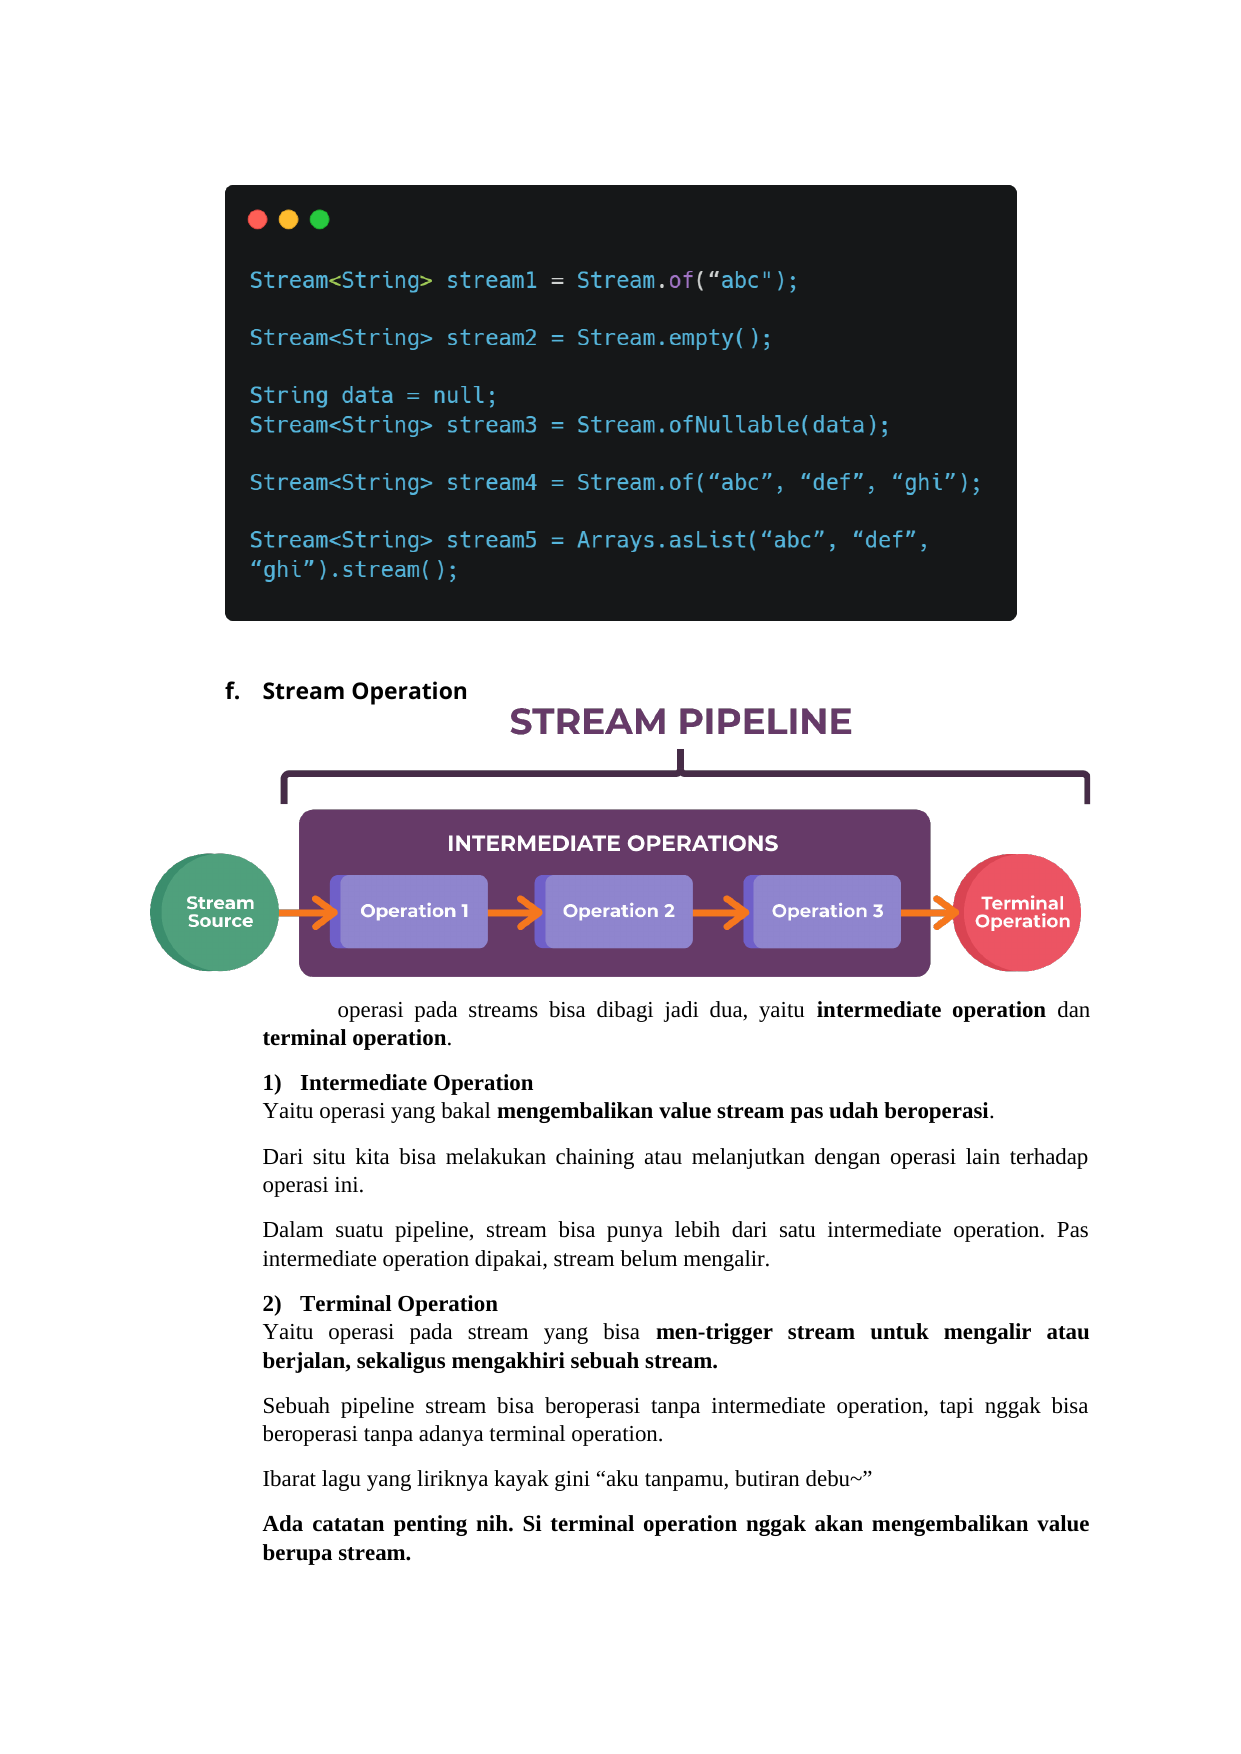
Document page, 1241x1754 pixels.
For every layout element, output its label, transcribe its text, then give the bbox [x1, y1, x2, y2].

text Dari situ kita bisa melakukan chaining atau melanjutkan dengan operasi lain terhadap operasi ini. [262, 1143, 1090, 1197]
text Yaitu operasi yang bakal mengembalikan value stream pas udah beroperasi. [262, 1098, 1090, 1124]
subtitle Intermediate Operation [262, 1069, 1090, 1096]
text Ibarat lagu yang liriknya kayak gini “aku tanpamu, butiran debu~” [262, 1465, 1090, 1492]
text Yaitu operasi pada stream yang bisa men-trigger stream untuk mengalir atau berjalan, sekaligus mengakhiri sebuah stream. [262, 1318, 1090, 1373]
text Sebuah pipeline stream bisa beroperasi tanpa intermediate operation, tapi nggak bisa beroperasi tanpa adanya terminal operation. [262, 1392, 1090, 1447]
picture [150, 708, 1091, 977]
subtitle Stream Operation [225, 674, 1090, 706]
text Dalam suatu pipeline, stream bisa punya lebih dari satu intermediate operation. Pas intermediate operation dipakai, stream belum mengalir. [262, 1216, 1090, 1271]
subtitle Terminal Operation [262, 1290, 1090, 1316]
text operasi pada streams bisa dibagi jadi dua, yaitu intermediate operation dan terminal operation. [262, 996, 1090, 1050]
text Ada catatan penting nih. Si terminal operation nggak akan mengembalikan value berupa stream. [262, 1510, 1090, 1565]
picture [150, 150, 1091, 656]
